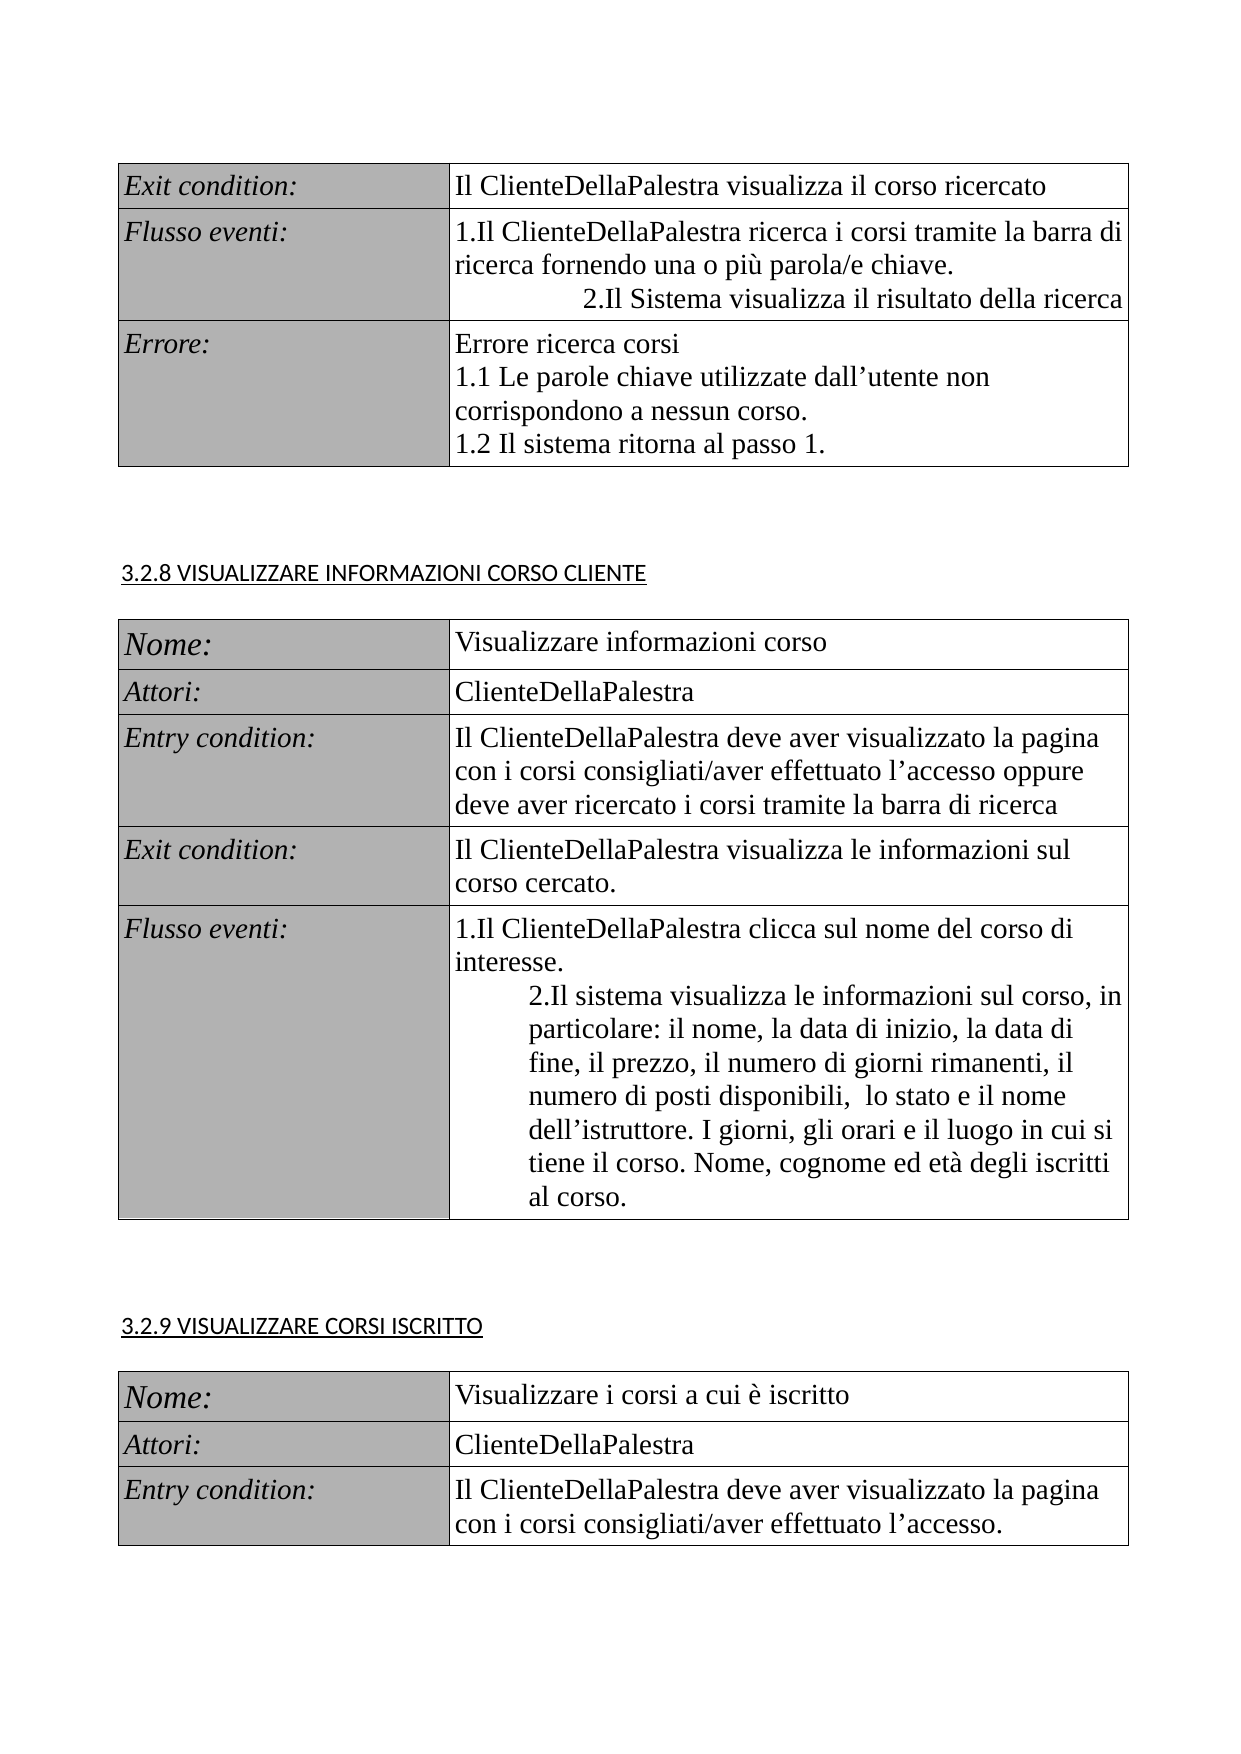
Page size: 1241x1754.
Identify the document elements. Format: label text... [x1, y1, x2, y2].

table_cell 1.Il ClienteDellaPalestra ricerca i corsi tramite la barra di ricerca fornendo una o più parola/e chiave. 2.Il Sistema visualizza il risultato della ricerca [450, 209, 1128, 320]
table_cell Attori: [119, 670, 449, 714]
table_cell Exit condition: [119, 164, 449, 208]
table_cell Errore: [119, 321, 449, 466]
table_cell Flusso eventi: [119, 906, 449, 1218]
table_cell Flusso eventi: [119, 209, 449, 320]
table_cell ClienteDellaPalestra [450, 670, 1128, 714]
table_cell Exit condition: [119, 827, 449, 905]
table_cell ClienteDellaPalestra [450, 1422, 1128, 1466]
table_cell Entry condition: [119, 715, 449, 826]
table_cell Il ClienteDellaPalestra deve aver visualizzato la pagina con i corsi consigliati/aver effettuato l’accesso oppure deve aver ricercato i corsi tramite la barra di ricerca [450, 715, 1128, 826]
table_header Visualizzare informazioni corso [450, 620, 1128, 669]
table_cell Il ClienteDellaPalestra visualizza le informazioni sul corso cercato. [450, 827, 1128, 905]
text 3.2.9 VISUALIZZARE CORSI ISCRITTO [121, 1310, 1122, 1341]
table_cell 1.Il ClienteDellaPalestra clicca sul nome del corso di interesse. 2.Il sistema visualizza le informazioni sul corso, in particolare: il nome, la data di inizio, la data di fine, il prezzo, il numero di giorni rimanenti, il numero di posti disponibili, lo stato e il nome dell’istruttore. I giorni, gli orari e il luogo in cui si tiene il corso. Nome, cognome ed età degli iscritti al corso. [450, 906, 1128, 1218]
table_cell Il ClienteDellaPalestra deve aver visualizzato la pagina con i corsi consigliati/aver effettuato l’accesso. [450, 1467, 1128, 1545]
table_cell Entry condition: [119, 1467, 449, 1545]
table_cell Il ClienteDellaPalestra visualizza il corso ricercato [450, 164, 1128, 208]
table_header Nome: [119, 620, 449, 669]
text 3.2.8 VISUALIZZARE INFORMAZIONI CORSO CLIENTE [121, 558, 1122, 588]
table_cell Errore ricerca corsi 1.1 Le parole chiave utilizzate dall’utente non corrispondono a nessun corso. 1.2 Il sistema ritorna al passo 1. [450, 321, 1128, 466]
table_cell Attori: [119, 1422, 449, 1466]
table_header Nome: [119, 1372, 449, 1421]
table_header Visualizzare i corsi a cui è iscritto [450, 1372, 1128, 1421]
